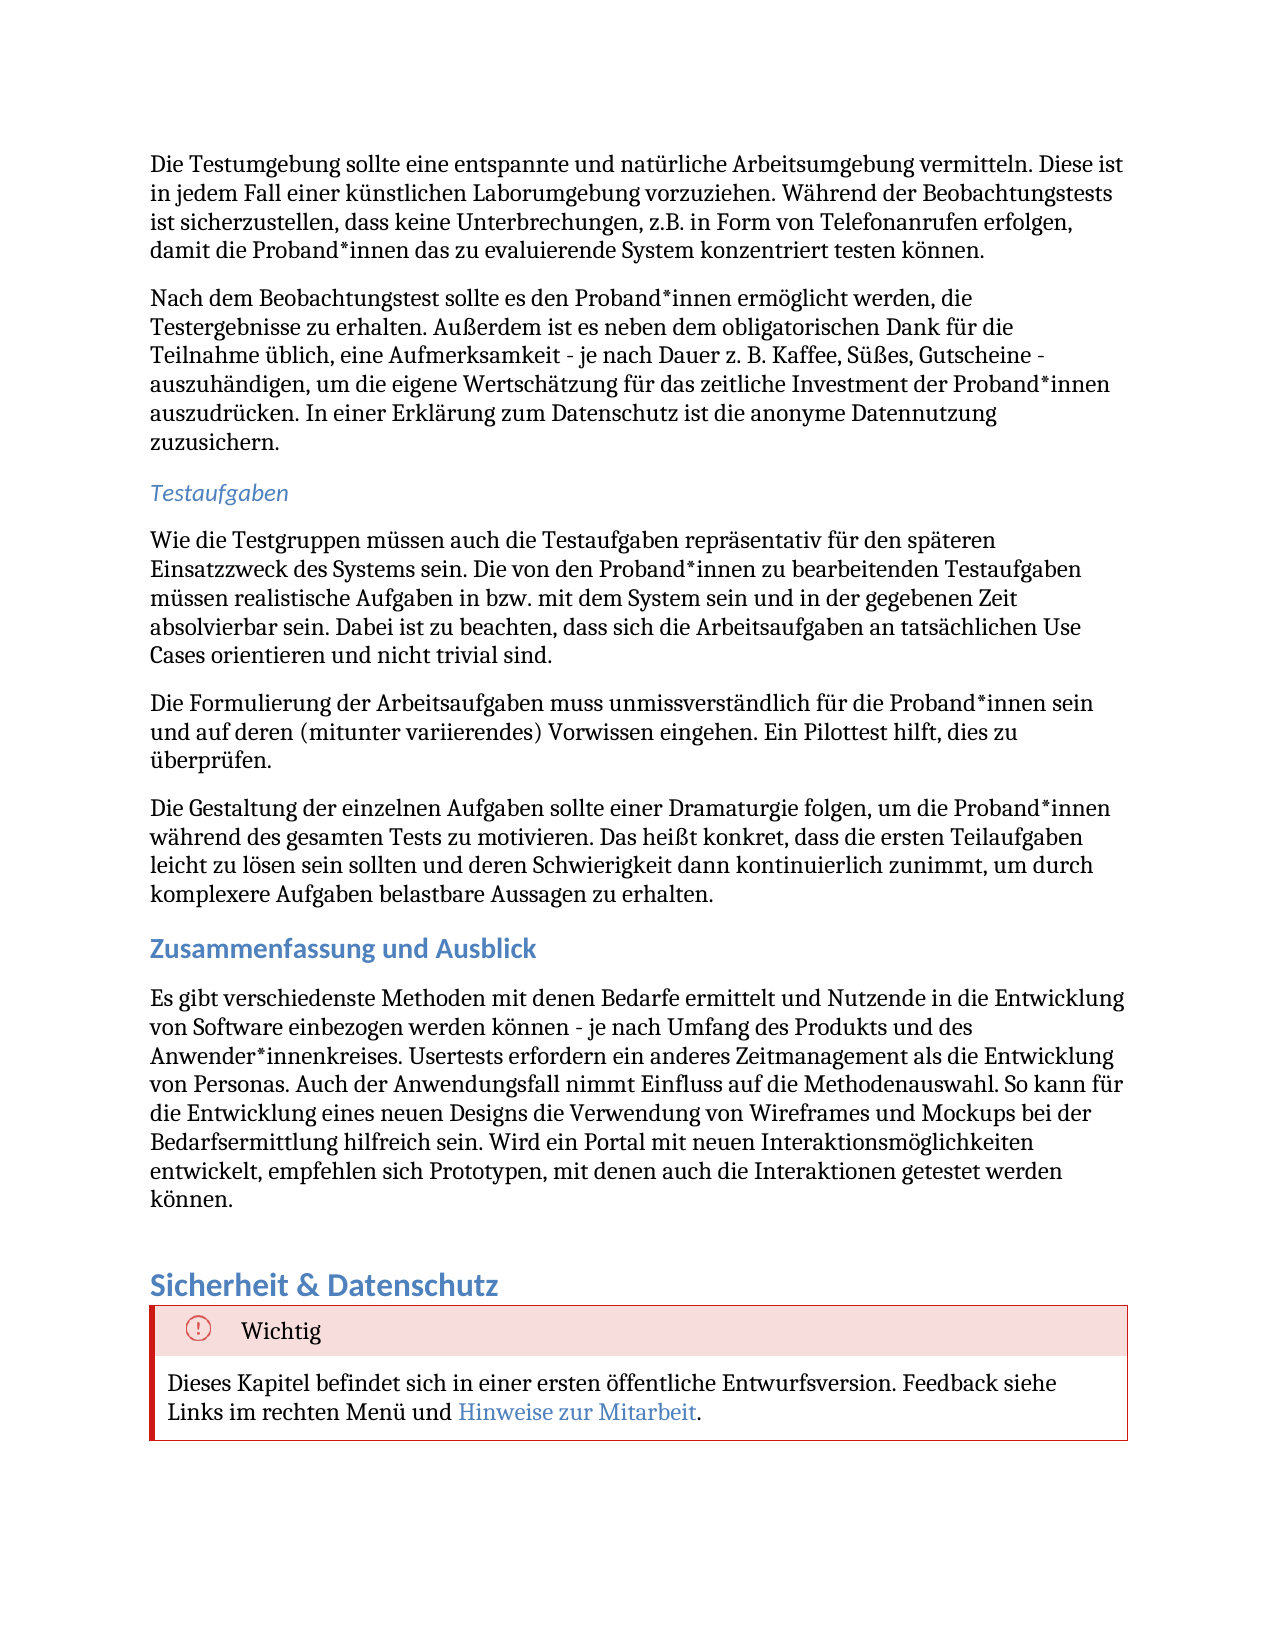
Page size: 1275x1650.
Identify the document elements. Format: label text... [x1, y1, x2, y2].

text Nach dem Beobachtungstest sollte es den Proband*innen ermöglicht werden, die Testergebnisse zu erhalten. Außerdem ist es neben dem obligatorischen Dank für die Teilnahme üblich, eine Aufmerksamkeit - je nach Dauer z. B. Kaffee, Süßes, Gutscheine - auszuhändigen, um die eigene Wertschätzung für das zeitliche Investment der Proband*innen auszudrücken. In einer Erklärung zum Datenschutz ist die anonyme Datennutzung zuzusichern. [150, 284, 1125, 456]
text Wie die Testgruppen müssen auch die Testaufgaben repräsentativ für den späteren Einsatzzweck des Systems sein. Die von den Proband*innen zu bearbeitenden Testaufgaben müssen realistische Aufgaben in bzw. mit dem System sein und in der gegebenen Zeit absolvierbar sein. Dabei ist zu beachten, dass sich die Arbeitsaufgaben an tatsächlichen Use Cases orientieren und nicht trivial sind. [150, 526, 1125, 670]
table_cell Dieses Kapitel befindet sich in einer ersten öffentliche Entwurfsversion. Feedback siehe Links im rechten Menü und Hinweise zur Mitarbeit. [155, 1356, 1127, 1439]
text Die Gestaltung der einzelnen Aufgaben sollte einer Dramaturgie folgen, um die Proband*innen während des gesamten Tests zu motivieren. Das heißt konkret, dass die ersten Teilaufgaben leicht zu lösen sein sollten und deren Schwierigkeit dann kontinuierlich zunimmt, um durch komplexere Aufgaben belastbare Aussagen zu erhalten. [150, 794, 1125, 909]
subtitle Sicherheit & Datenschutz [150, 1264, 1125, 1305]
text Die Formulierung der Arbeitsaufgaben muss unmissverständlich für die Proband*innen sein und auf deren (mitunter variierendes) Vorwissen eingehen. Ein Pilottest hilft, dies zu überprüfen. [150, 689, 1125, 775]
table_header Wichtig [155, 1306, 1127, 1356]
text Die Testumgebung sollte eine entspannte und natürliche Arbeitsumgebung vermitteln. Diese ist in jedem Fall einer künstlichen Laborumgebung vorzuziehen. Während der Beobachtungstests ist sicherzustellen, dass keine Unterbrechungen, z.B. in Form von Telefonanrufen erfolgen, damit die Proband*innen das zu evaluierende System konzentriert testen können. [150, 150, 1125, 265]
subtitle Zusammenfassung und Ausblick [150, 930, 1125, 965]
subtitle Testaufgaben [150, 477, 1125, 508]
text Es gibt verschiedenste Methoden mit denen Bedarfe ermittelt und Nutzende in die Entwicklung von Software einbezogen werden können - je nach Umfang des Produkts und des Anwender*innenkreises. Usertests erfordern ein anderes Zeitmanagement als die Entwicklung von Personas. Auch der Anwendungsfall nimmt Einfluss auf die Methodenauswahl. So kann für die Entwicklung eines neuen Designs die Verwendung von Wireframes und Mockups bei der Bedarfsermittlung hilfreich sein. Wird ein Portal mit neuen Interaktionsmöglichkeiten entwickelt, empfehlen sich Prototypen, mit denen auch die Interaktionen getestet werden können. [150, 984, 1125, 1214]
picture [186, 1315, 211, 1341]
